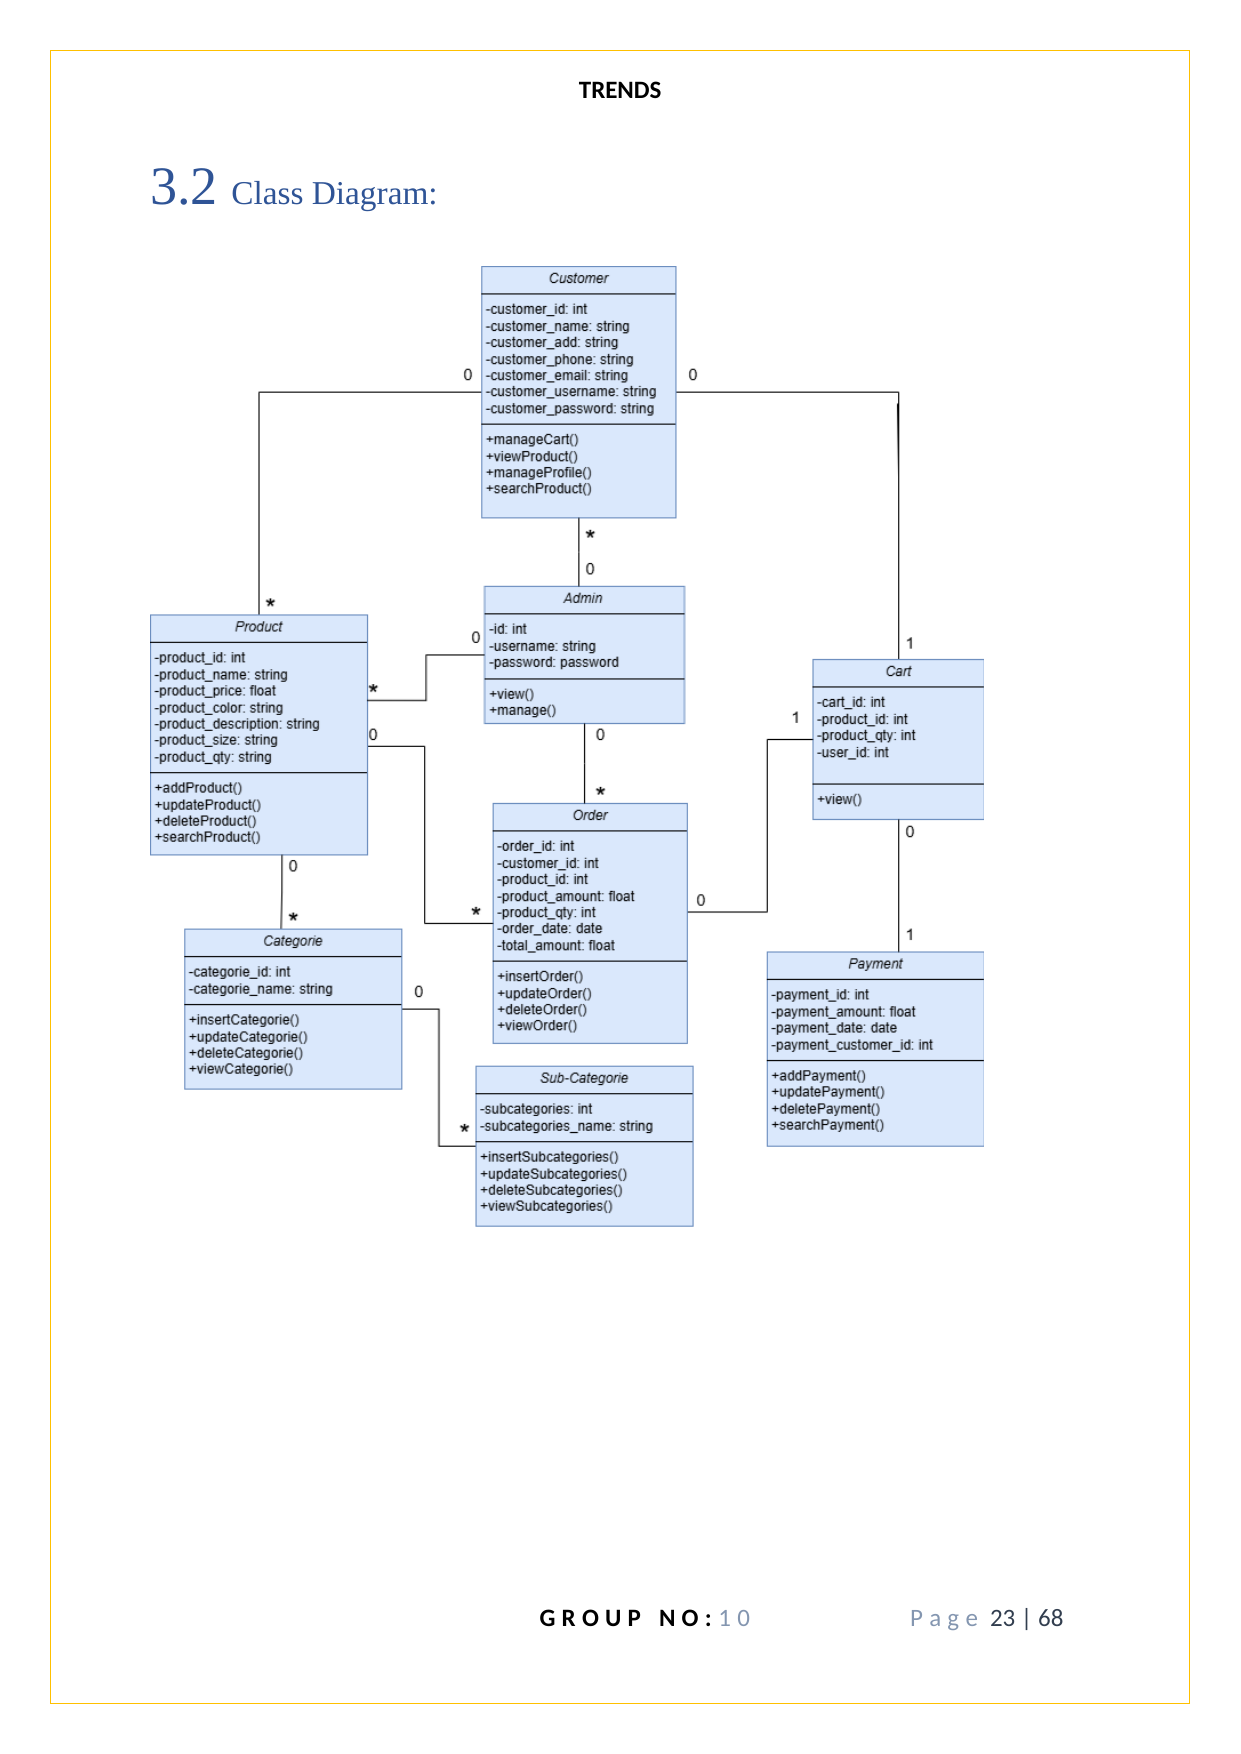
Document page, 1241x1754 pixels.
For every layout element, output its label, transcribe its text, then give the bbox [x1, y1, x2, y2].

subtitle 3.2 Class Diagram: [150, 154, 1090, 216]
picture [150, 266, 984, 1228]
